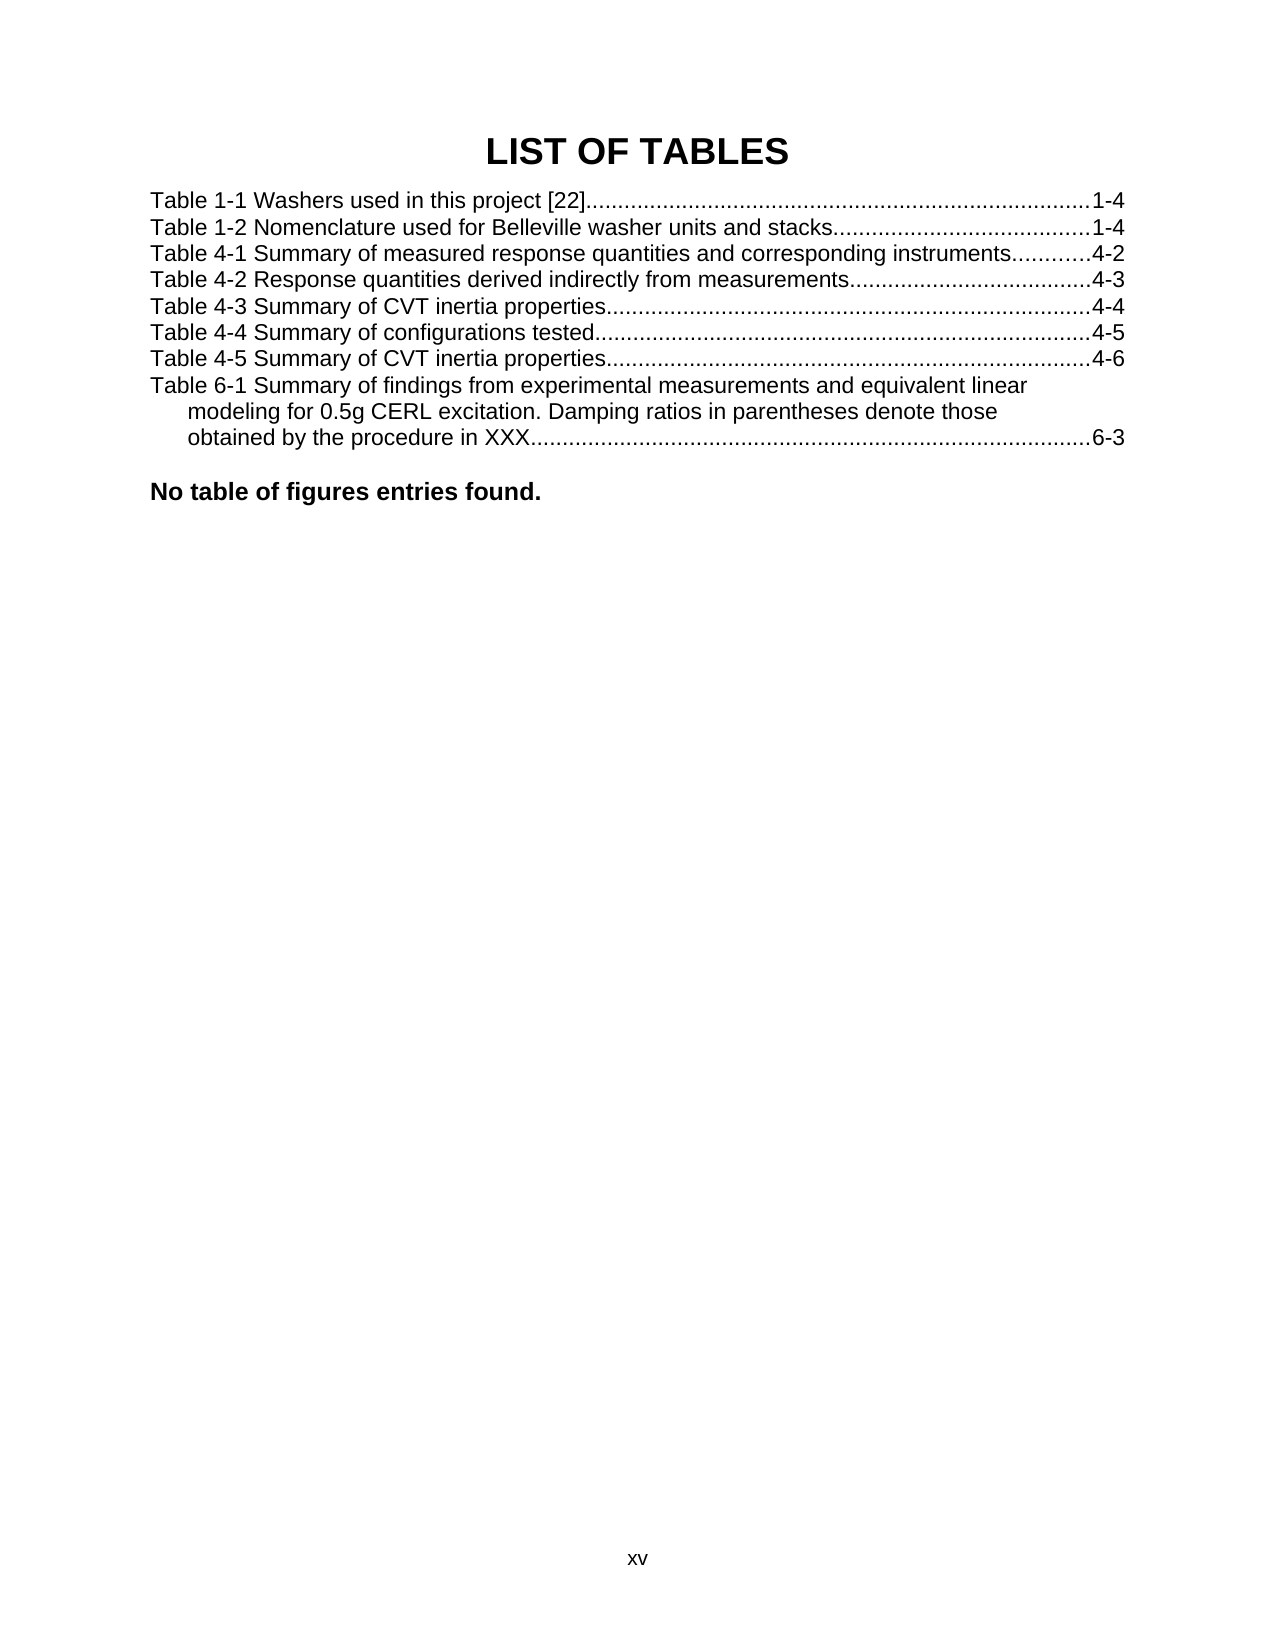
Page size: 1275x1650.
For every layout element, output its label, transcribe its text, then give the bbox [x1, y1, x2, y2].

text Table 1-1 Washers used in this project [22] 1-4 [150, 187, 1050, 213]
text Table 4-5 Summary of CVT inertia properties 4-6 [150, 345, 1050, 372]
title List of Tables [150, 129, 1125, 173]
text No table of figures entries found. [150, 477, 1125, 506]
text Table 1-2 Nomenclature used for Belleville washer units and stacks 1-4 [150, 213, 1050, 240]
text Table 4-3 Summary of CVT inertia properties 4-4 [150, 293, 1050, 319]
text Table 4-2 Response quantities derived indirectly from measurements 4-3 [150, 266, 1050, 293]
text Table 4-4 Summary of configurations tested 4-5 [150, 319, 1050, 345]
text Table 6-1 Summary of findings from experimental measurements and equivalent linear modeling for 0.5g CERL excitation. Damping ratios in parentheses denote those obtained by the procedure in XXX. 6-3 [150, 372, 1050, 451]
text Table 4-1 Summary of measured response quantities and corresponding instruments 4-2 [150, 240, 1050, 266]
